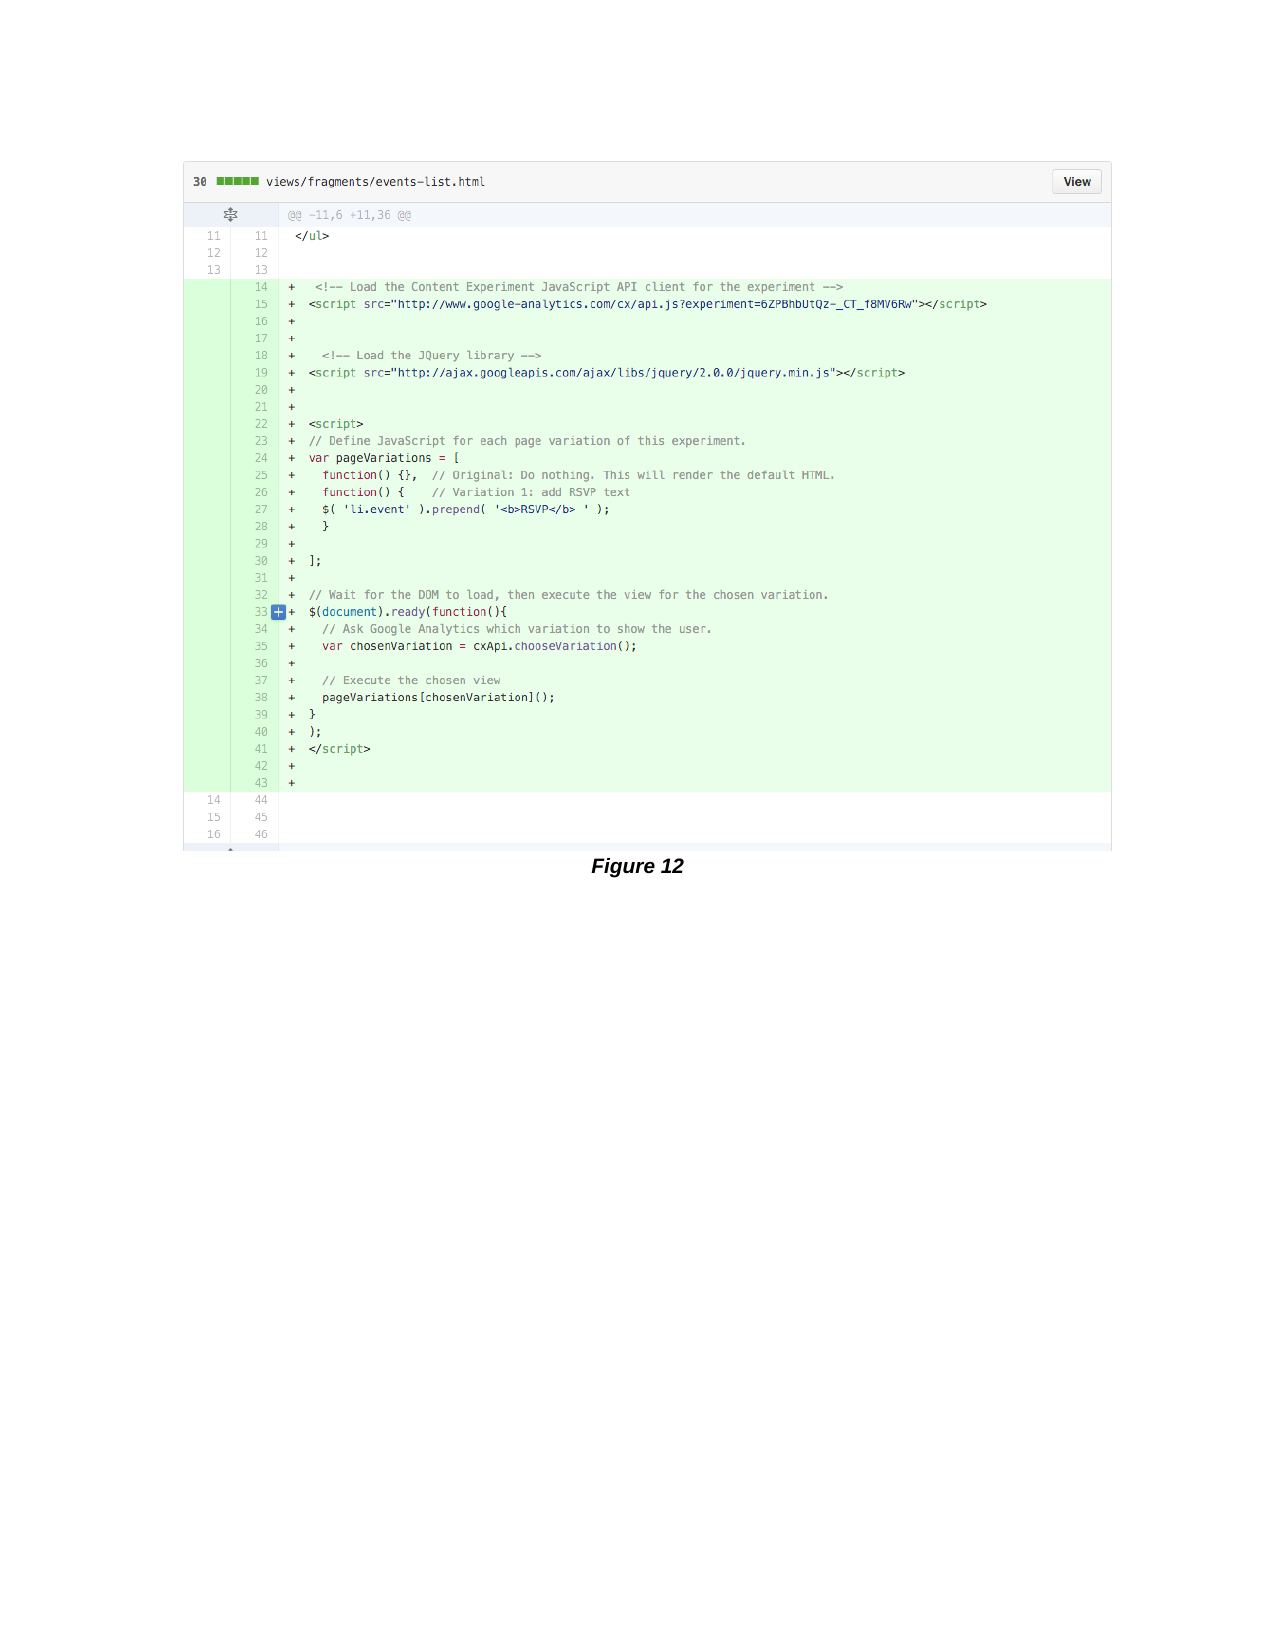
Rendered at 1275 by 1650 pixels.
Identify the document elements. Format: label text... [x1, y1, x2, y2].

picture [150, 150, 1125, 851]
text Figure 12 [150, 854, 1125, 878]
